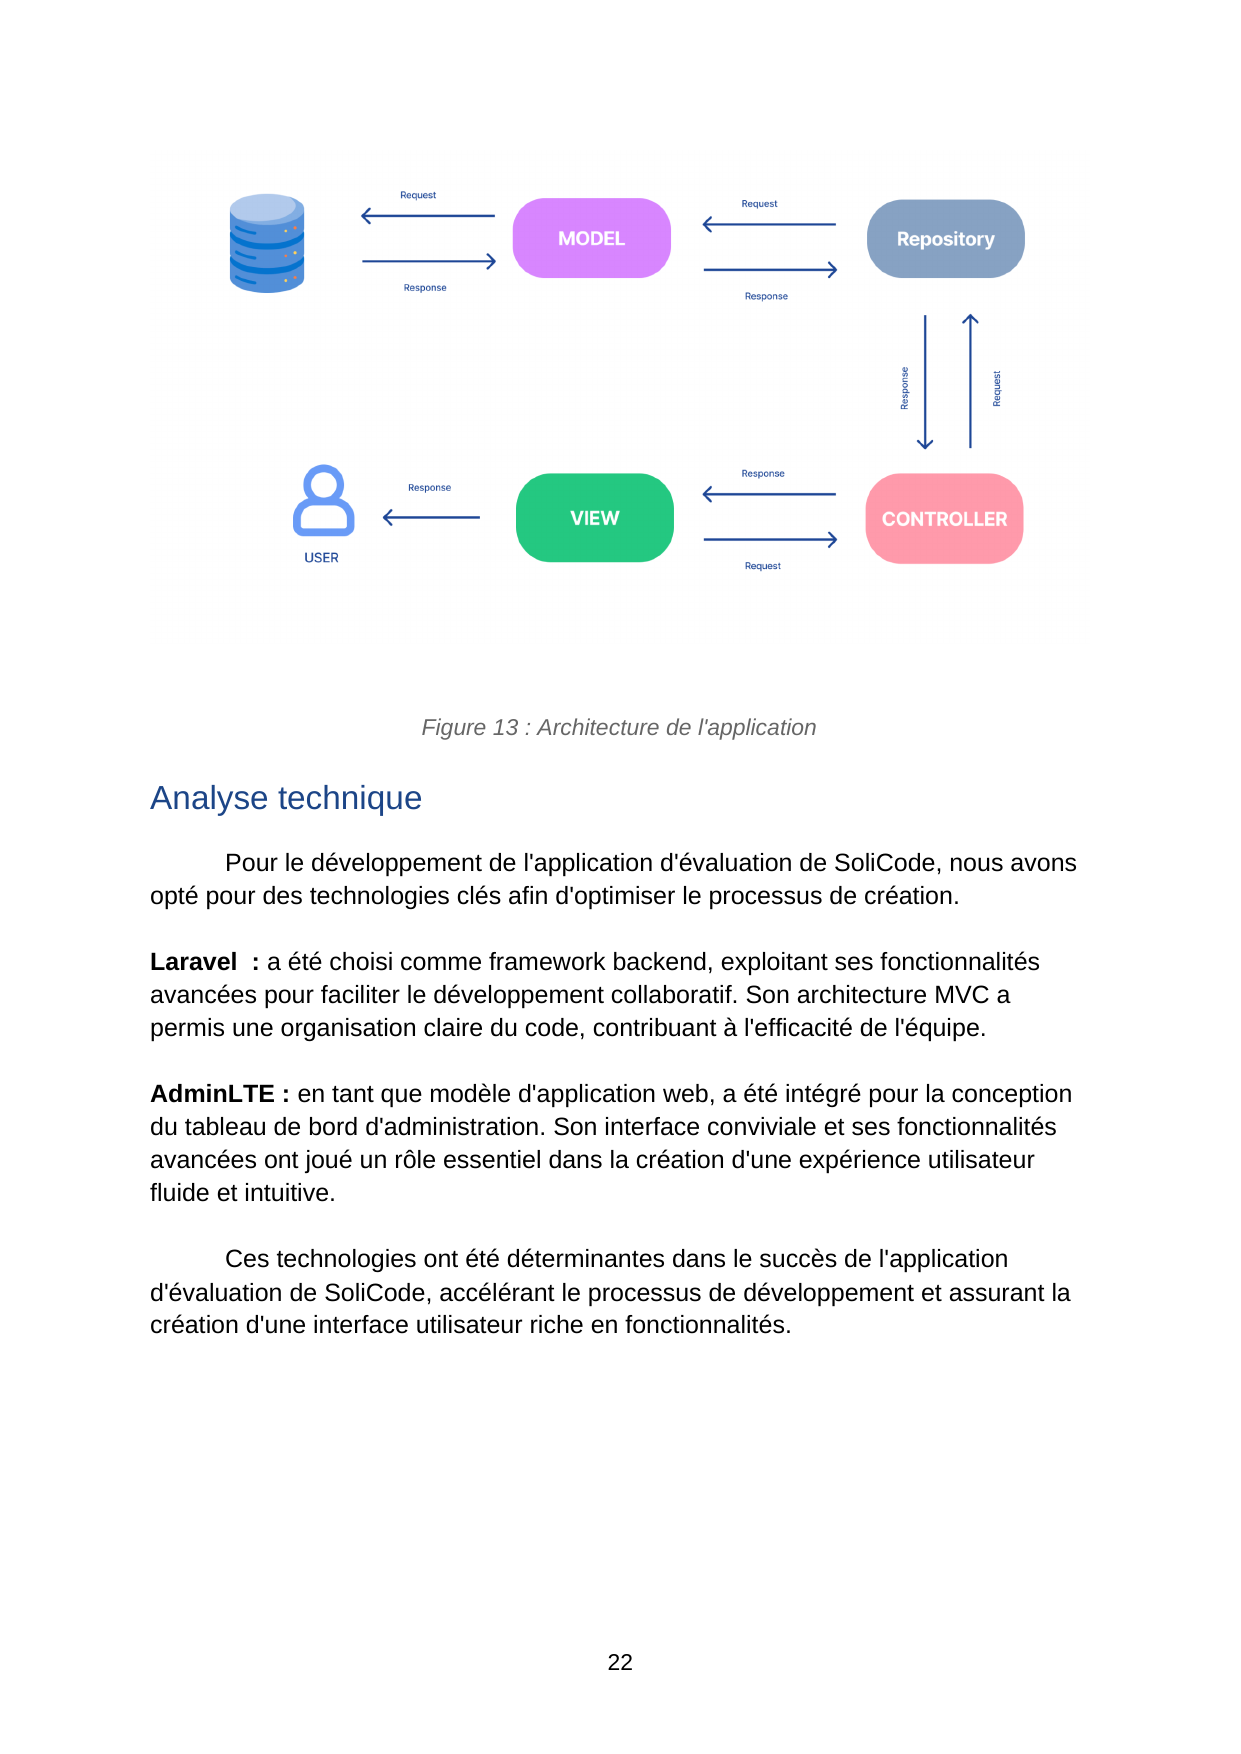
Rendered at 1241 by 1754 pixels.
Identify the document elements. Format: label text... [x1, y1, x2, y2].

subtitle Analyse technique [150, 778, 1090, 817]
text Laravel : a été choisi comme framework backend, exploitant ses fonctionnalités avancées pour faciliter le développement collaboratif. Son architecture MVC a permis une organisation claire du code, contribuant à l'efficacité de l'équipe. [150, 947, 1090, 1042]
text Pour le développement de l'application d'évaluation de SoliCode, nous avons opté pour des technologies clés afin d'optimiser le processus de création. [150, 848, 1090, 910]
picture [150, 150, 1091, 644]
text AdminLTE : en tant que modèle d'application web, a été intégré pour la conception du tableau de bord d'administration. Son interface conviviale et ses fonctionnalités avancées ont joué un rôle essentiel dans la création d'une expérience utilisateur fluide et intuitive. [150, 1079, 1090, 1207]
subtitle Figure 13 : Architecture de l'application [150, 714, 1090, 741]
text Ces technologies ont été déterminantes dans le succès de l'application d'évaluation de SoliCode, accélérant le processus de développement et assurant la création d'une interface utilisateur riche en fonctionnalités. [150, 1244, 1090, 1339]
